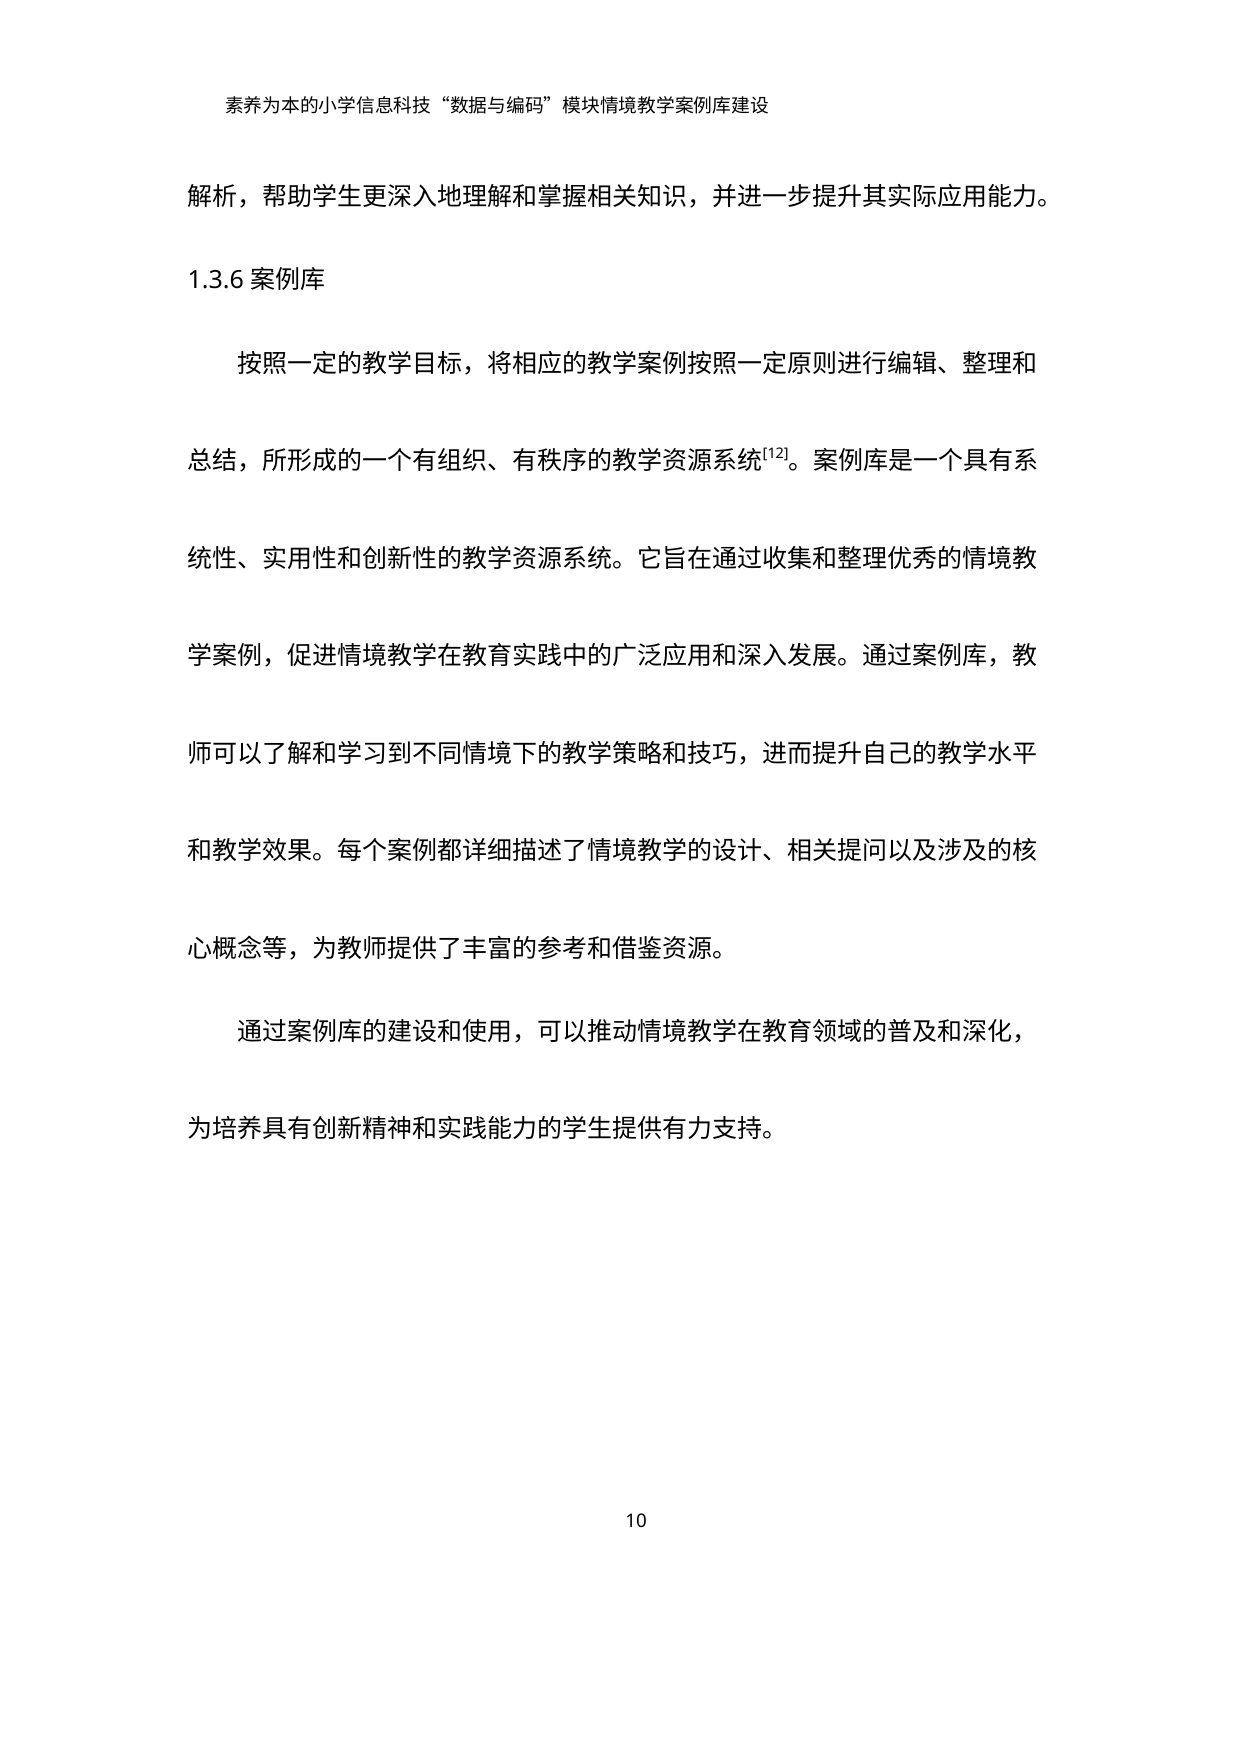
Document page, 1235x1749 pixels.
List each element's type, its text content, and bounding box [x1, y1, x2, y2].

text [187, 162, 1047, 227]
text 通过案例库的建设和使用，可以推动情境教学在教育领域的普及和深化，为培养具有创新精神和实践能力的学生提供有力支持。 [187, 997, 1047, 1159]
text 按照一定的教学目标，将相应的教学案例按照一定原则进行编辑、整理和总结，所形成的一个有组织、有秩序的教学资源系统[12]。案例库是一个具有系统性、实用性和创新性的教学资源系统。它旨在通过收集和整理优秀的情境教学案例，促进情境教学在教育实践中的广泛应用和深入发展。通过案例库，教师可以了解和学习到不同情境下的教学策略和技巧，进而提升自己的教学水平和教学效果。每个案例都详细描述了情境教学的设计、相关提问以及涉及的核心概念等，为教师提供了丰富的参考和借鉴资源。 [187, 329, 1047, 979]
list 案例库 [187, 246, 1047, 311]
